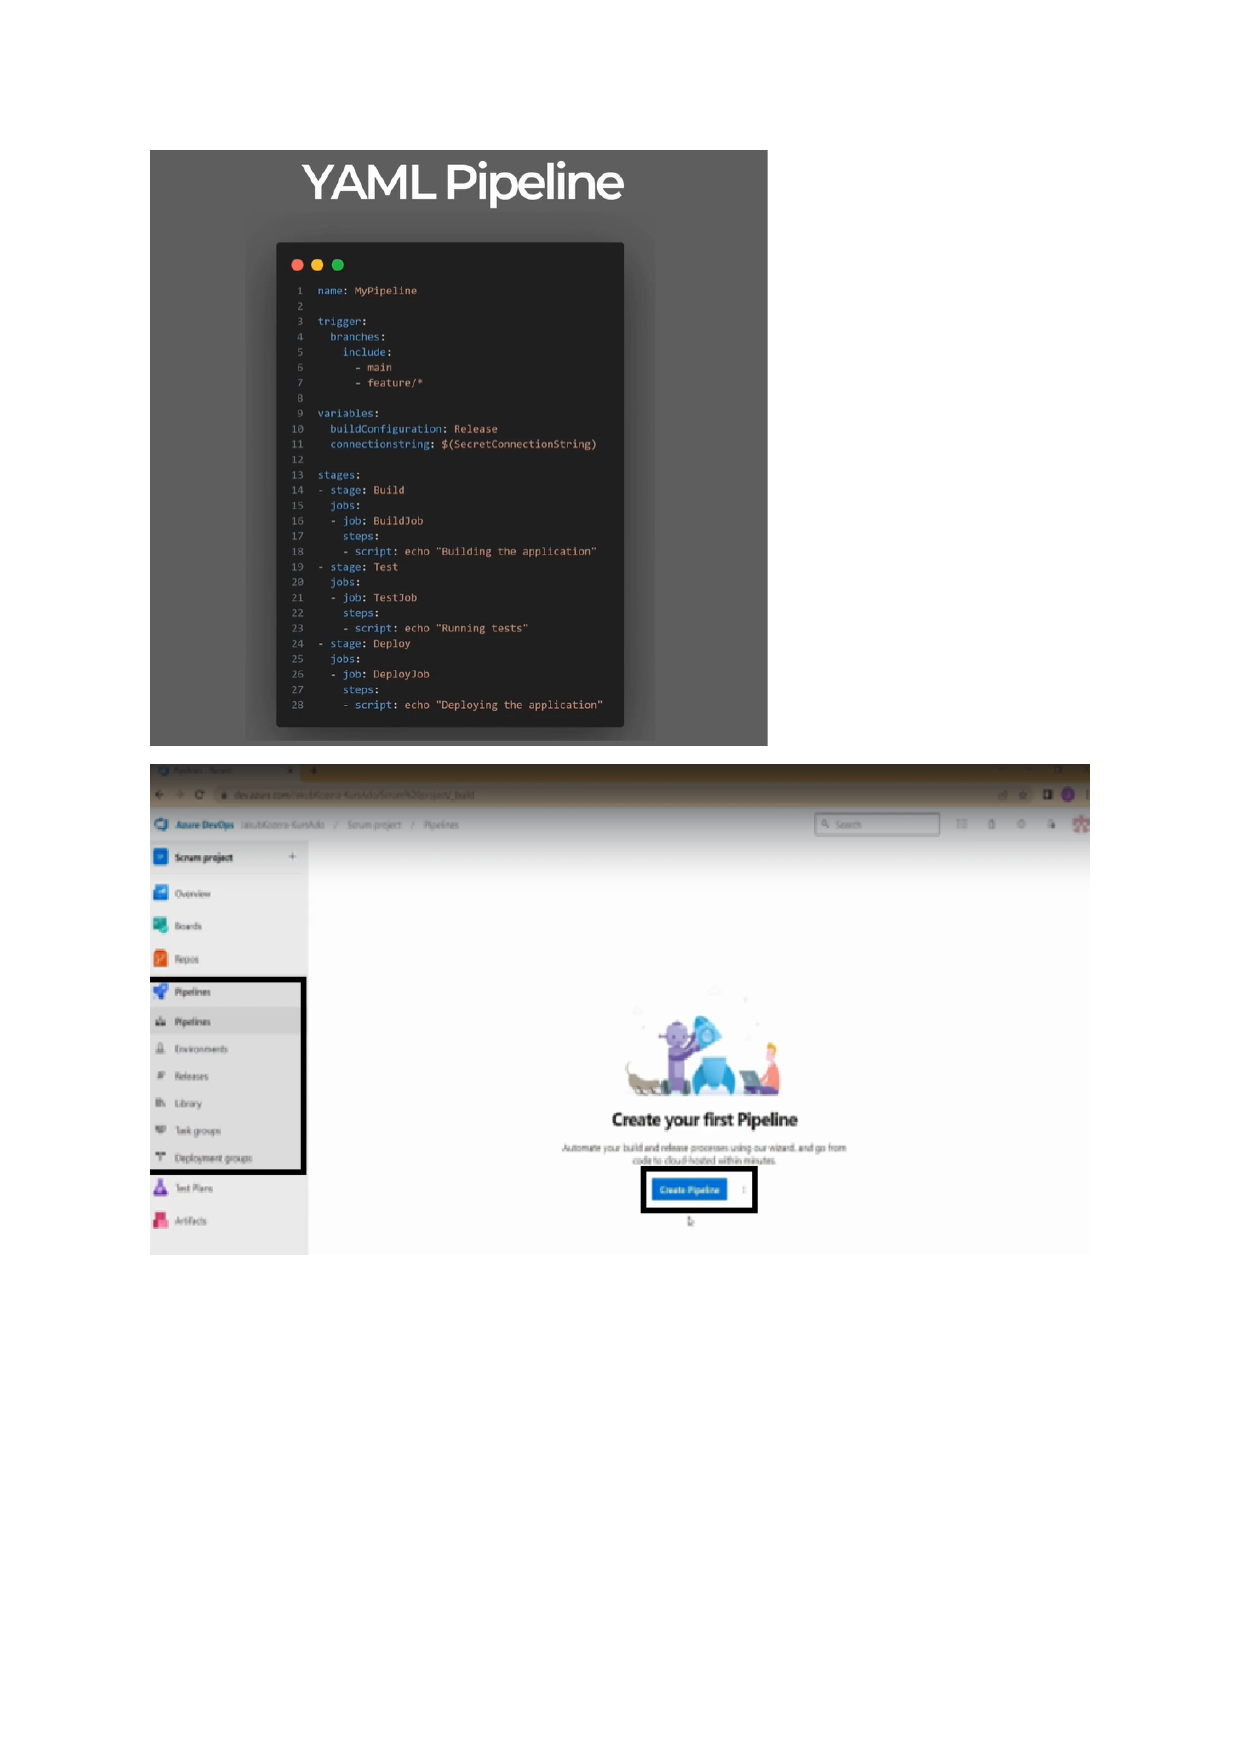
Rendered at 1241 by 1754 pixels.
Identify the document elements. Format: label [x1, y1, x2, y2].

picture [150, 150, 768, 746]
picture [150, 764, 1090, 1255]
